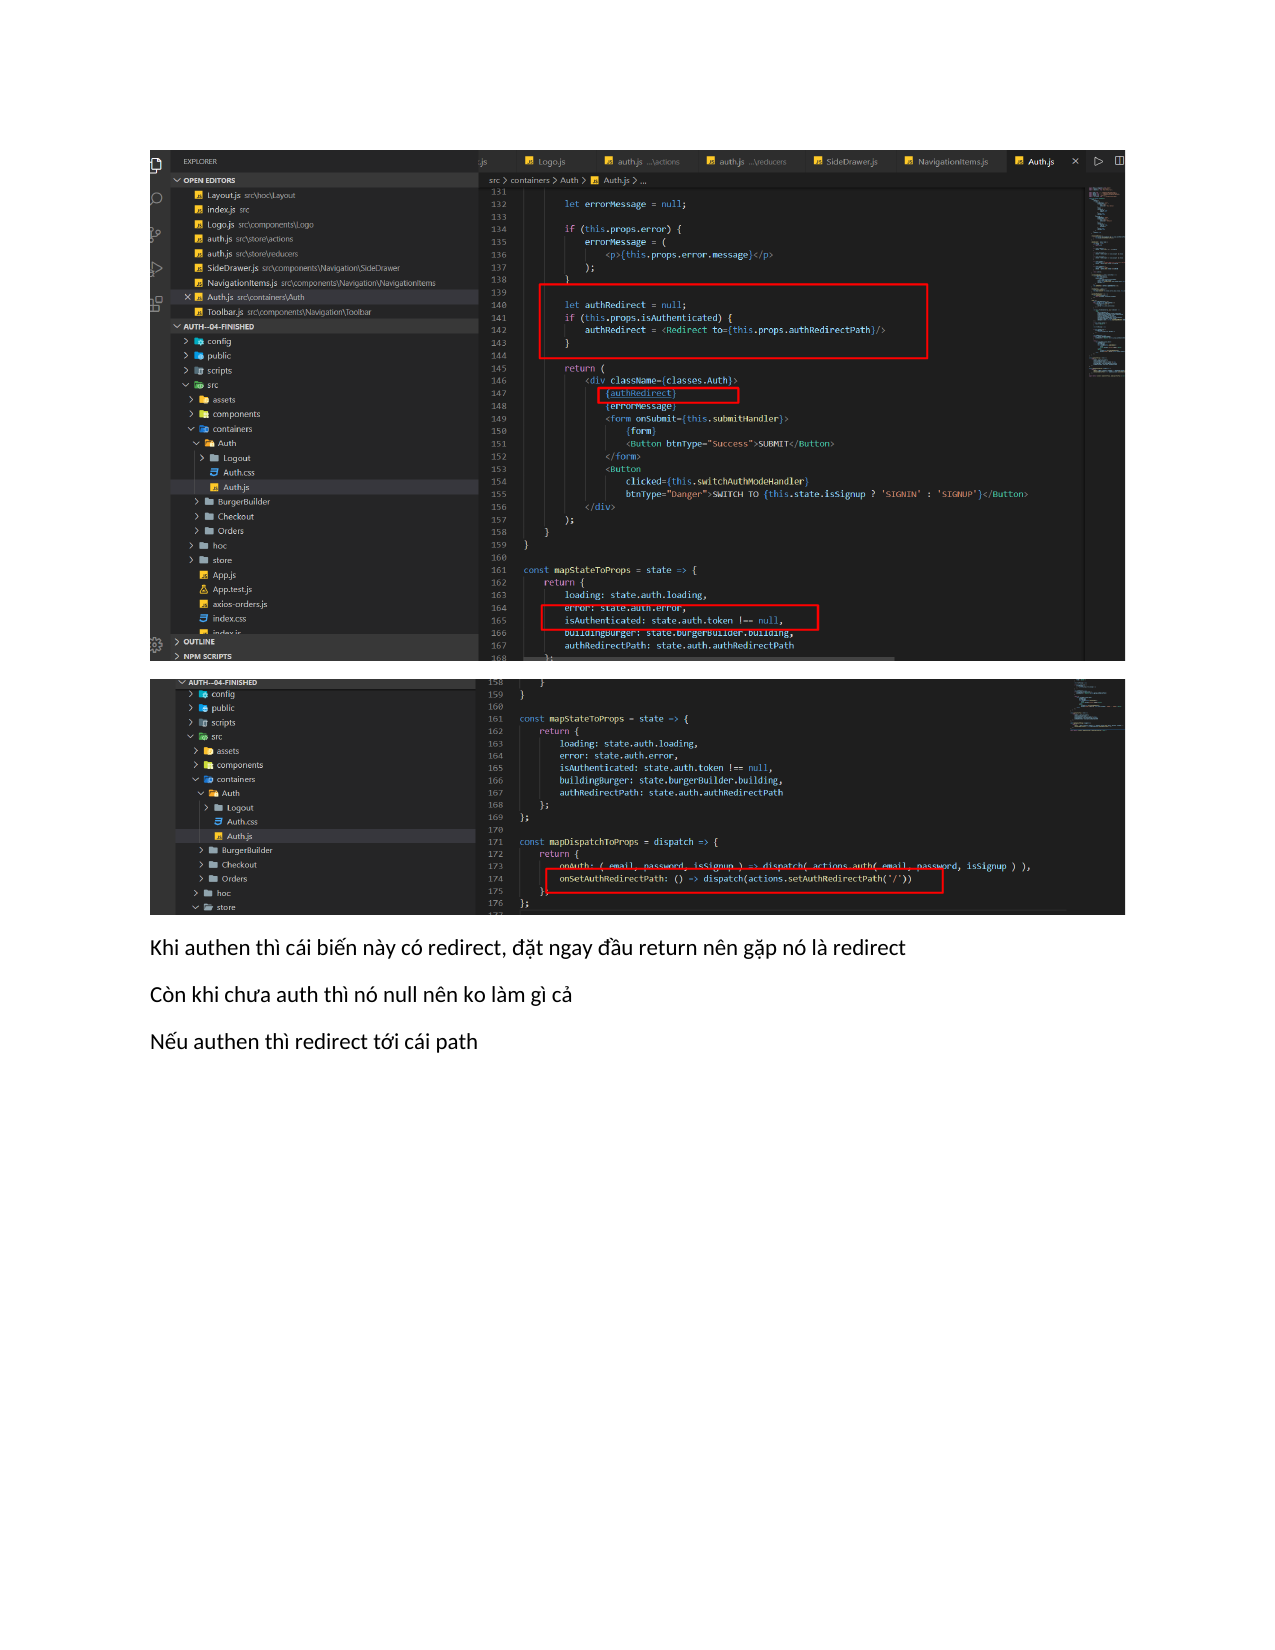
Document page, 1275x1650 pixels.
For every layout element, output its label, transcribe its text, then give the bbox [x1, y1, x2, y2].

text Nếu authen thì redirect tới cái path [150, 1027, 1125, 1055]
picture [150, 150, 1125, 661]
text Còn khi chưa auth thì nó null nên ko làm gì cả [150, 980, 1125, 1008]
picture [150, 679, 1125, 915]
text Khi authen thì cái biến này có redirect, đặt ngay đầu return nên gặp nó là redirect [150, 933, 1125, 961]
